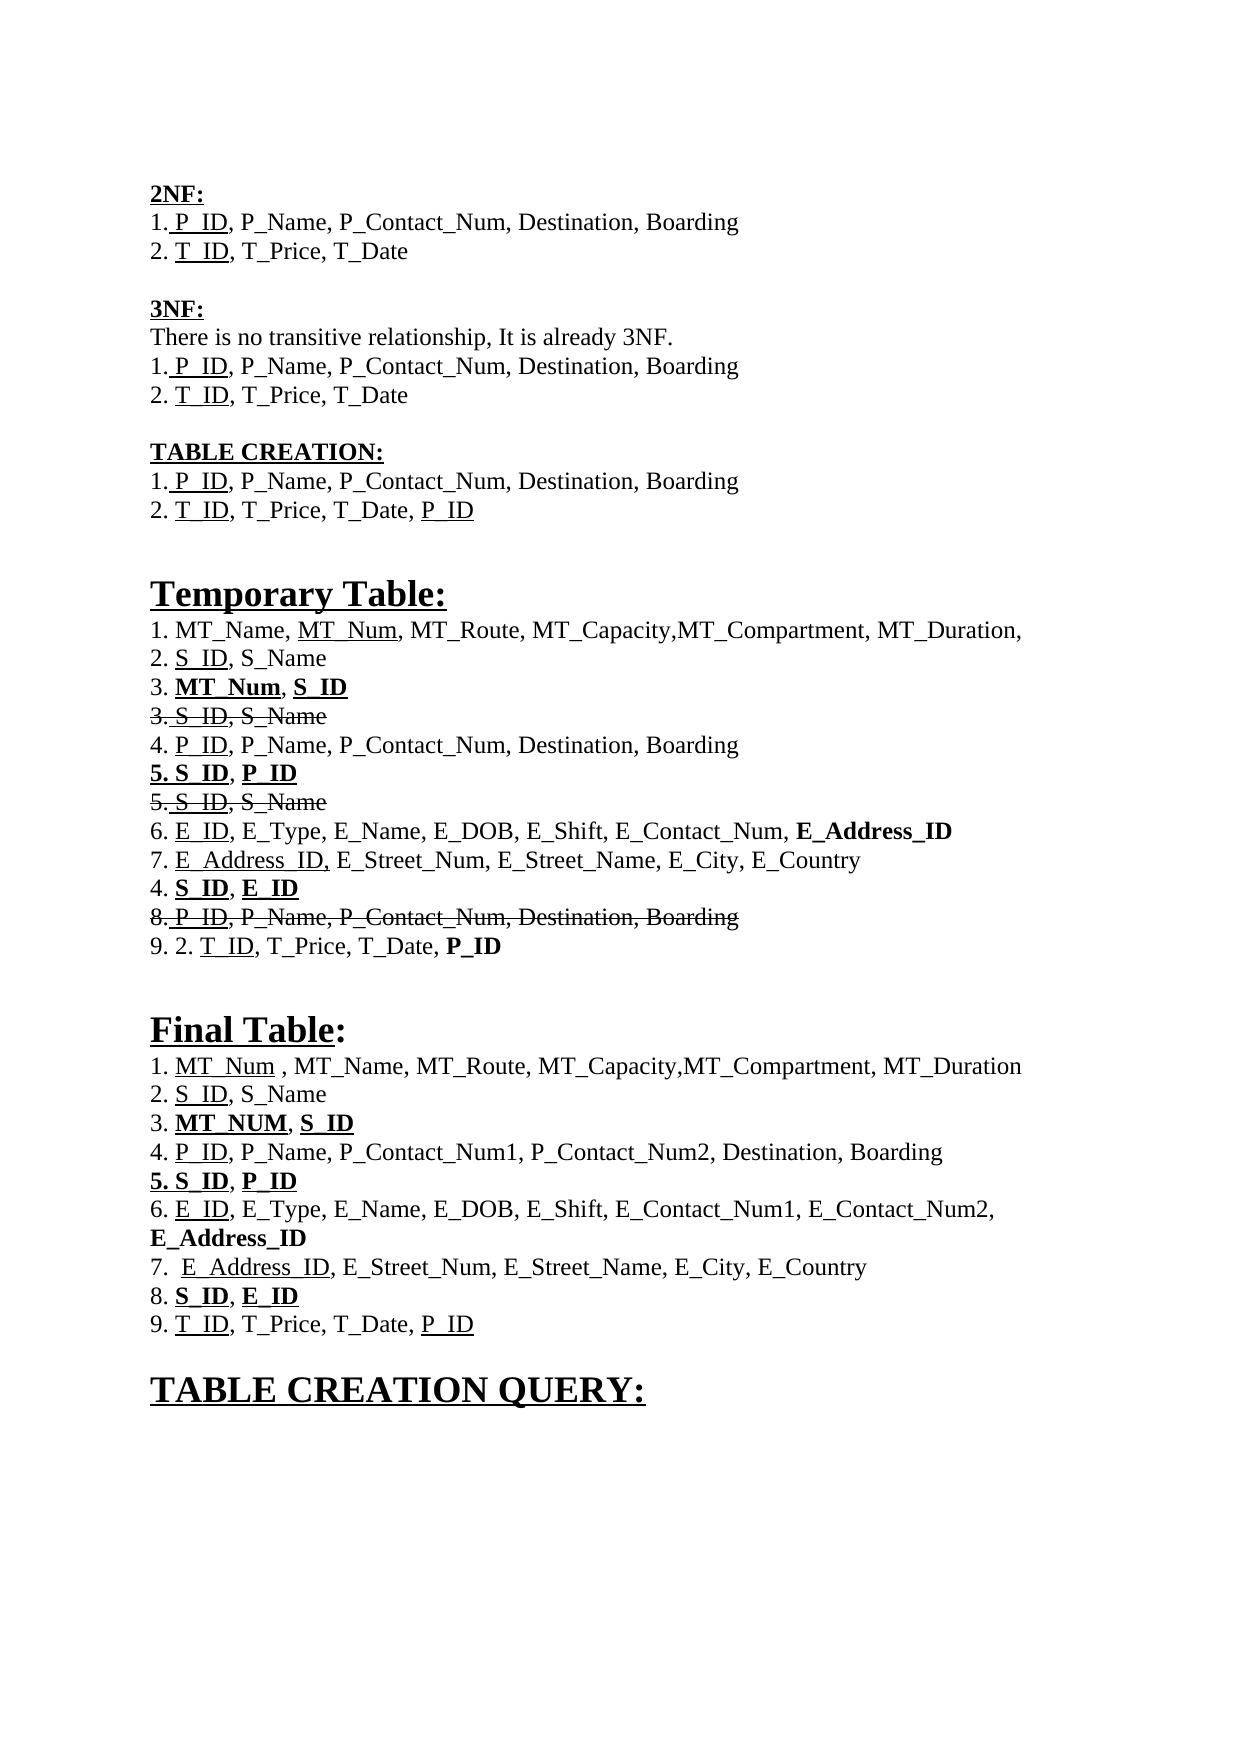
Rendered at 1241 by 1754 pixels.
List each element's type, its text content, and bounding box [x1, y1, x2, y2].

text 3. MT_Num, S_ID [150, 672, 1090, 701]
text 7. E_Address_ID, E_Street_Num, E_Street_Name, E_City, E_Country [150, 845, 1090, 873]
text 3. MT_NUM, S_ID [150, 1108, 1090, 1137]
text 1. P_ID, P_Name, P_Contact_Num, Destination, Boarding [150, 466, 1090, 495]
text 1. MT_Name, MT_Num, MT_Route, MT_Capacity,MT_Compartment, MT_Duration, [150, 615, 1090, 643]
text 7. E_Address_ID, E_Street_Num, E_Street_Name, E_City, E_Country [150, 1252, 1090, 1281]
text 2. T_ID, T_Price, T_Date [150, 236, 1090, 265]
text 2. S_ID, S_Name [150, 643, 1090, 672]
text 3. S_ID, S_Name [150, 701, 1090, 730]
text 6. E_ID, E_Type, E_Name, E_DOB, E_Shift, E_Contact_Num1, E_Contact_Num2, E_Address_ID [150, 1194, 1090, 1252]
text 2. T_ID, T_Price, T_Date, P_ID [150, 495, 1090, 524]
text 2. T_ID, T_Price, T_Date [150, 380, 1090, 409]
text 5. S_ID, P_ID [150, 1166, 1090, 1194]
text Final Table: [150, 1008, 1090, 1051]
text 5. S_ID, P_ID [150, 758, 1090, 787]
text TABLE CREATION QUERY: [150, 1367, 1090, 1410]
text Temporary Table: [150, 572, 1090, 615]
text 4. P_ID, P_Name, P_Contact_Num1, P_Contact_Num2, Destination, Boarding [150, 1137, 1090, 1166]
text 5. S_ID, S_Name [150, 787, 1090, 816]
text 1. MT_Num , MT_Name, MT_Route, MT_Capacity,MT_Compartment, MT_Duration [150, 1051, 1090, 1079]
text 1. P_ID, P_Name, P_Contact_Num, Destination, Boarding [150, 351, 1090, 380]
text 9. T_ID, T_Price, T_Date, P_ID [150, 1309, 1090, 1338]
text 9. 2. T_ID, T_Price, T_Date, P_ID [150, 931, 1090, 960]
text 4. S_ID, E_ID [150, 873, 1090, 902]
text 2NF: [150, 179, 1090, 207]
text TABLE CREATION: [150, 437, 1090, 466]
text 4. P_ID, P_Name, P_Contact_Num, Destination, Boarding [150, 730, 1090, 758]
text 2. S_ID, S_Name [150, 1079, 1090, 1108]
text 6. E_ID, E_Type, E_Name, E_DOB, E_Shift, E_Contact_Num, E_Address_ID [150, 816, 1090, 845]
text 1. P_ID, P_Name, P_Contact_Num, Destination, Boarding [150, 207, 1090, 236]
text 8. P_ID, P_Name, P_Contact_Num, Destination, Boarding [150, 902, 1090, 931]
text 3NF: [150, 294, 1090, 322]
text 8. S_ID, E_ID [150, 1281, 1090, 1309]
text There is no transitive relationship, It is already 3NF. [150, 322, 1090, 351]
